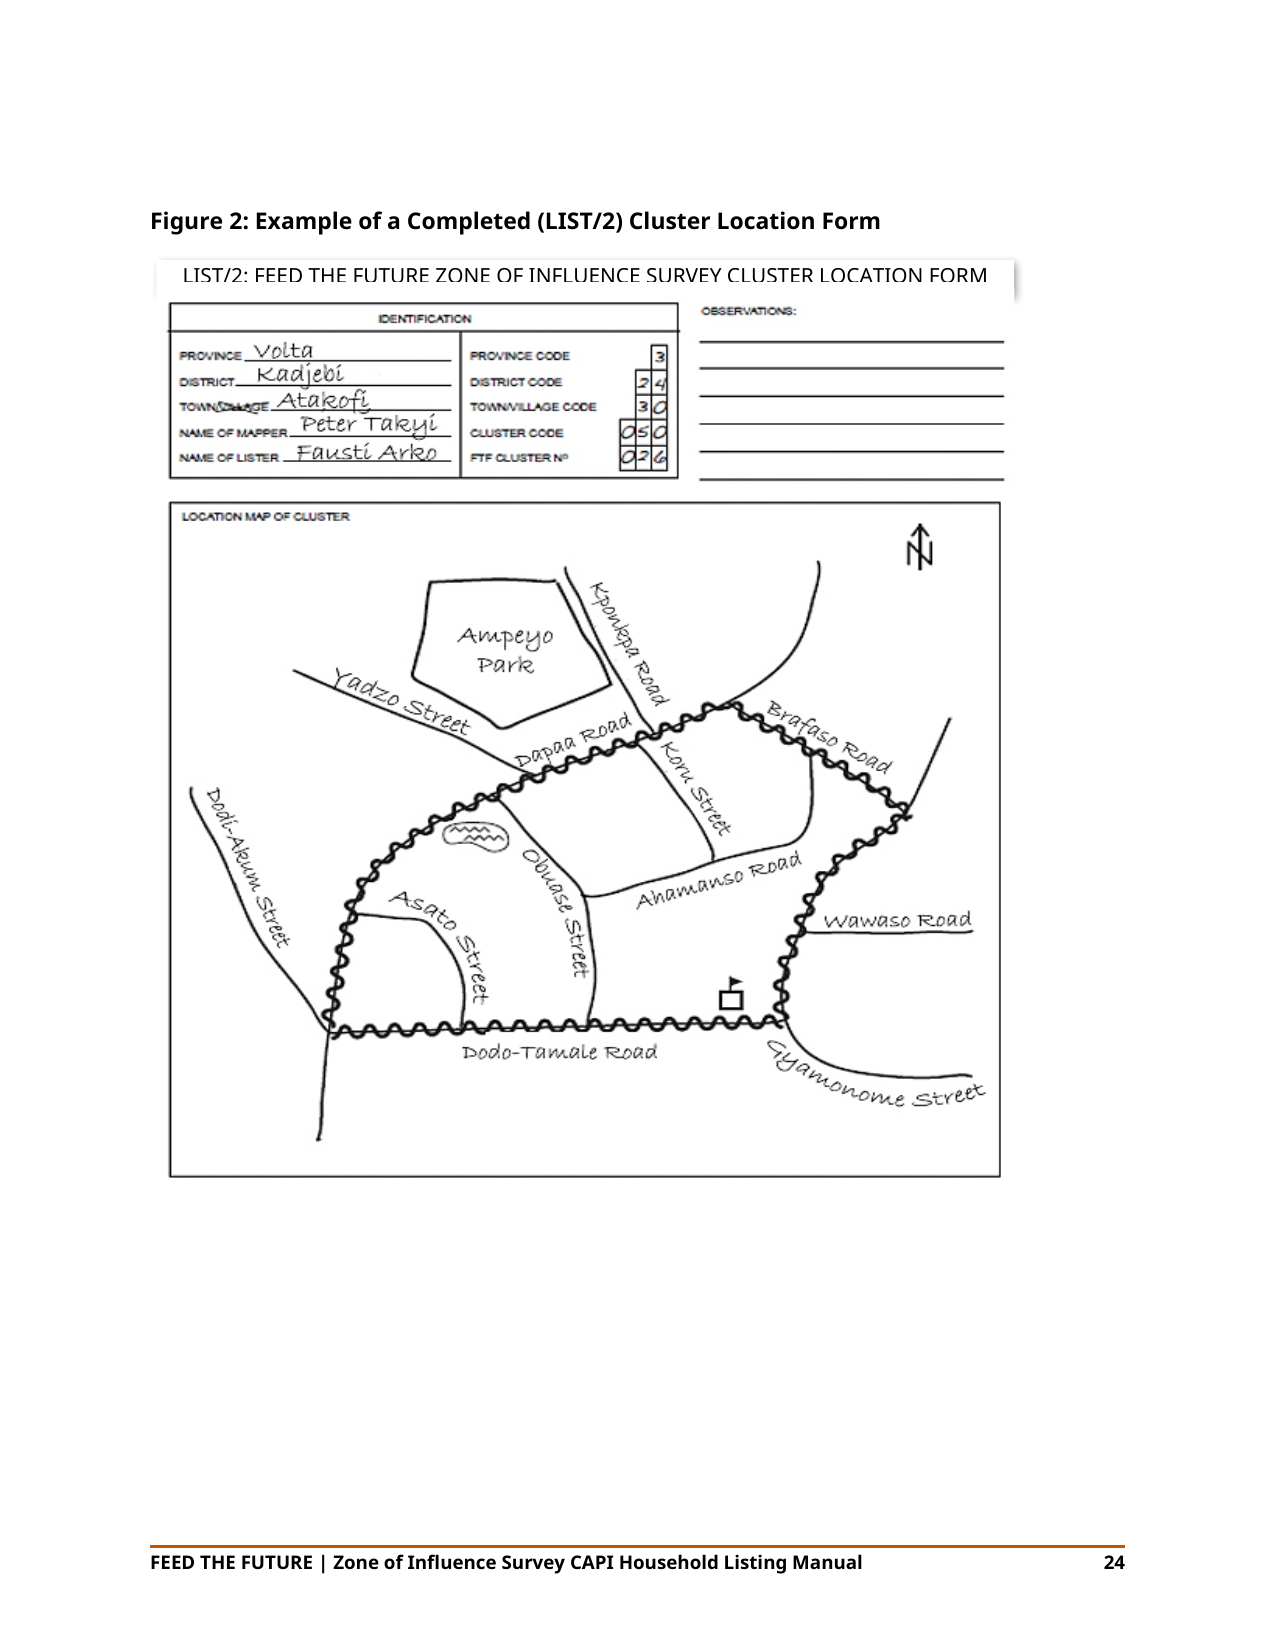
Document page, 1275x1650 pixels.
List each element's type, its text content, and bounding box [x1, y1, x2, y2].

title Figure 2: Example of a Completed (LIST/2) Cluster Location Form [150, 205, 1125, 236]
picture [156, 288, 1015, 1186]
